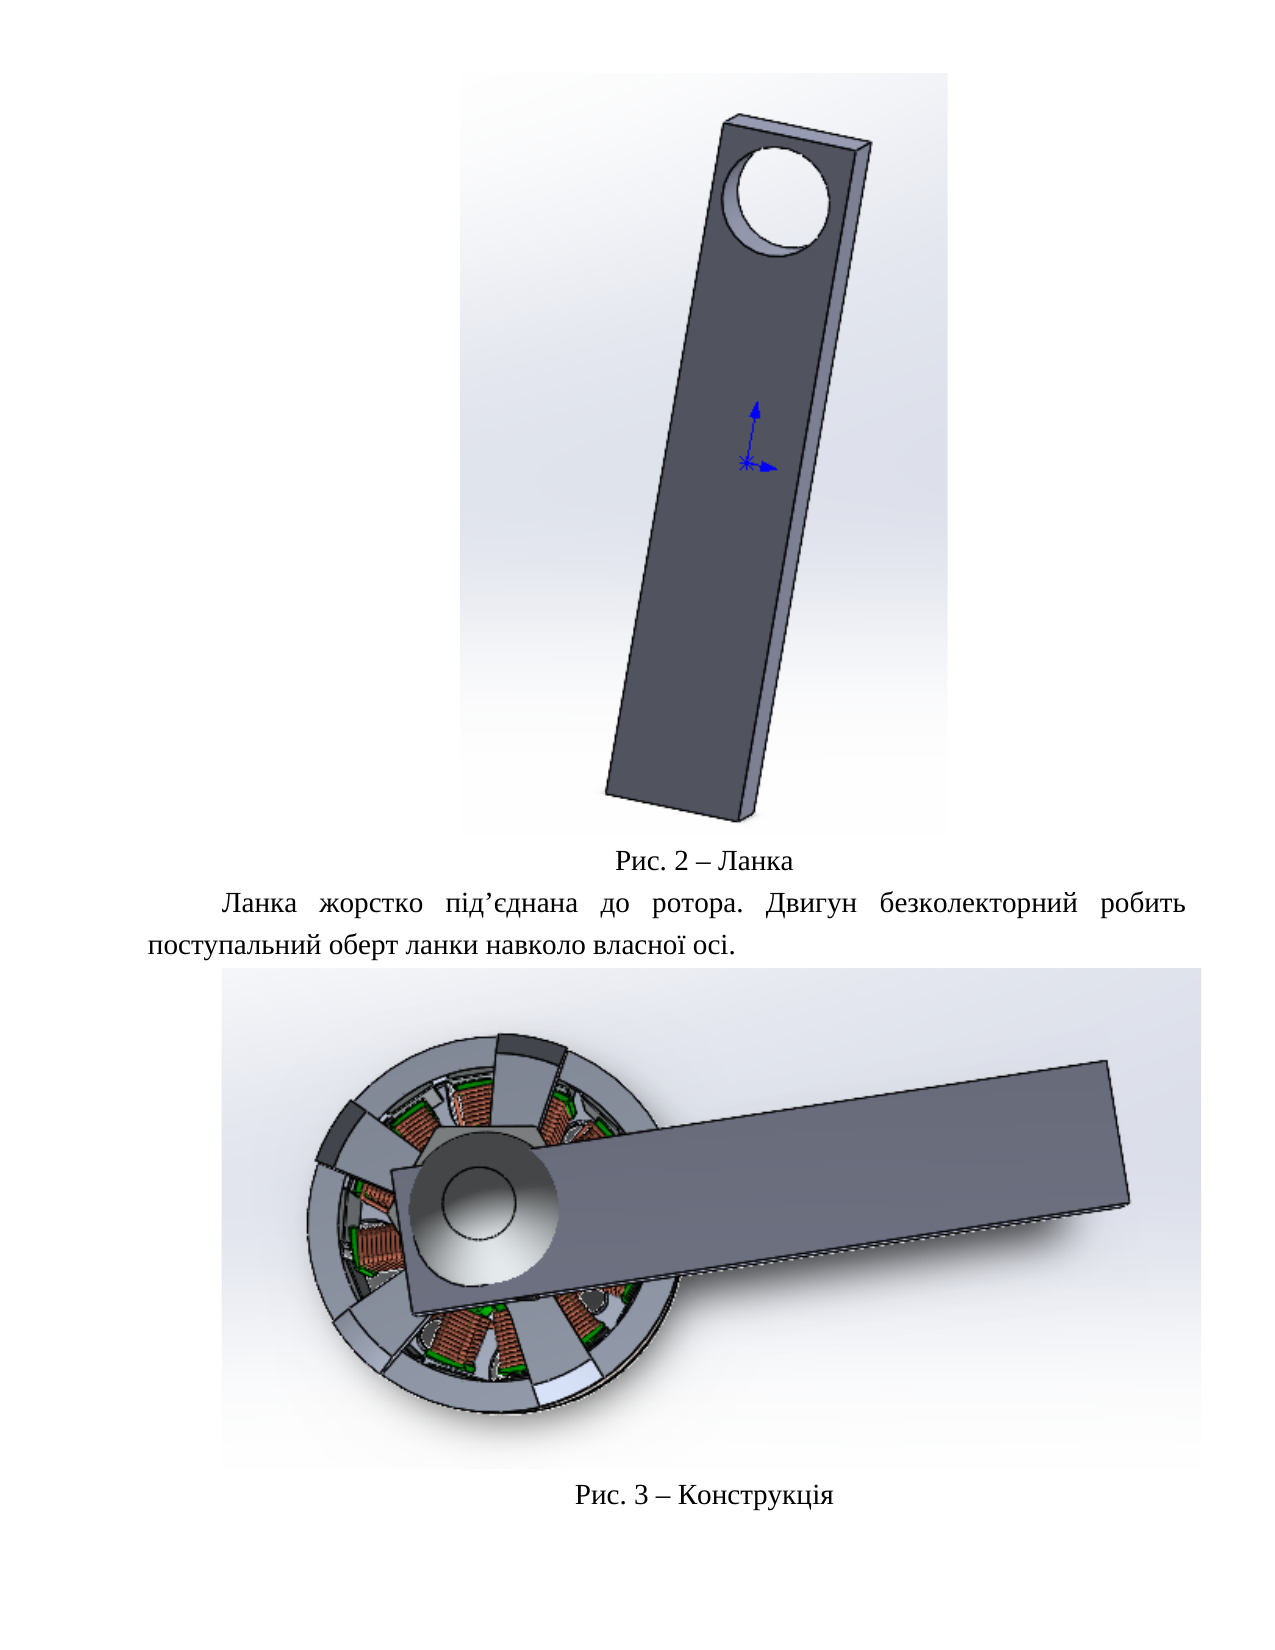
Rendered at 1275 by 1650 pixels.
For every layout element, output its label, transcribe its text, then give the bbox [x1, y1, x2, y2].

text Рис. 2 – Ланка [148, 843, 1186, 877]
text Рис. 3 – Конструкція [148, 1477, 1186, 1511]
text Ланка жорстко під’єднана до ротора. Двигун безколекторний робить поступальний оберт ланки навколо власної осі. [148, 885, 1186, 961]
picture [460, 73, 948, 835]
picture [221, 968, 1202, 1469]
